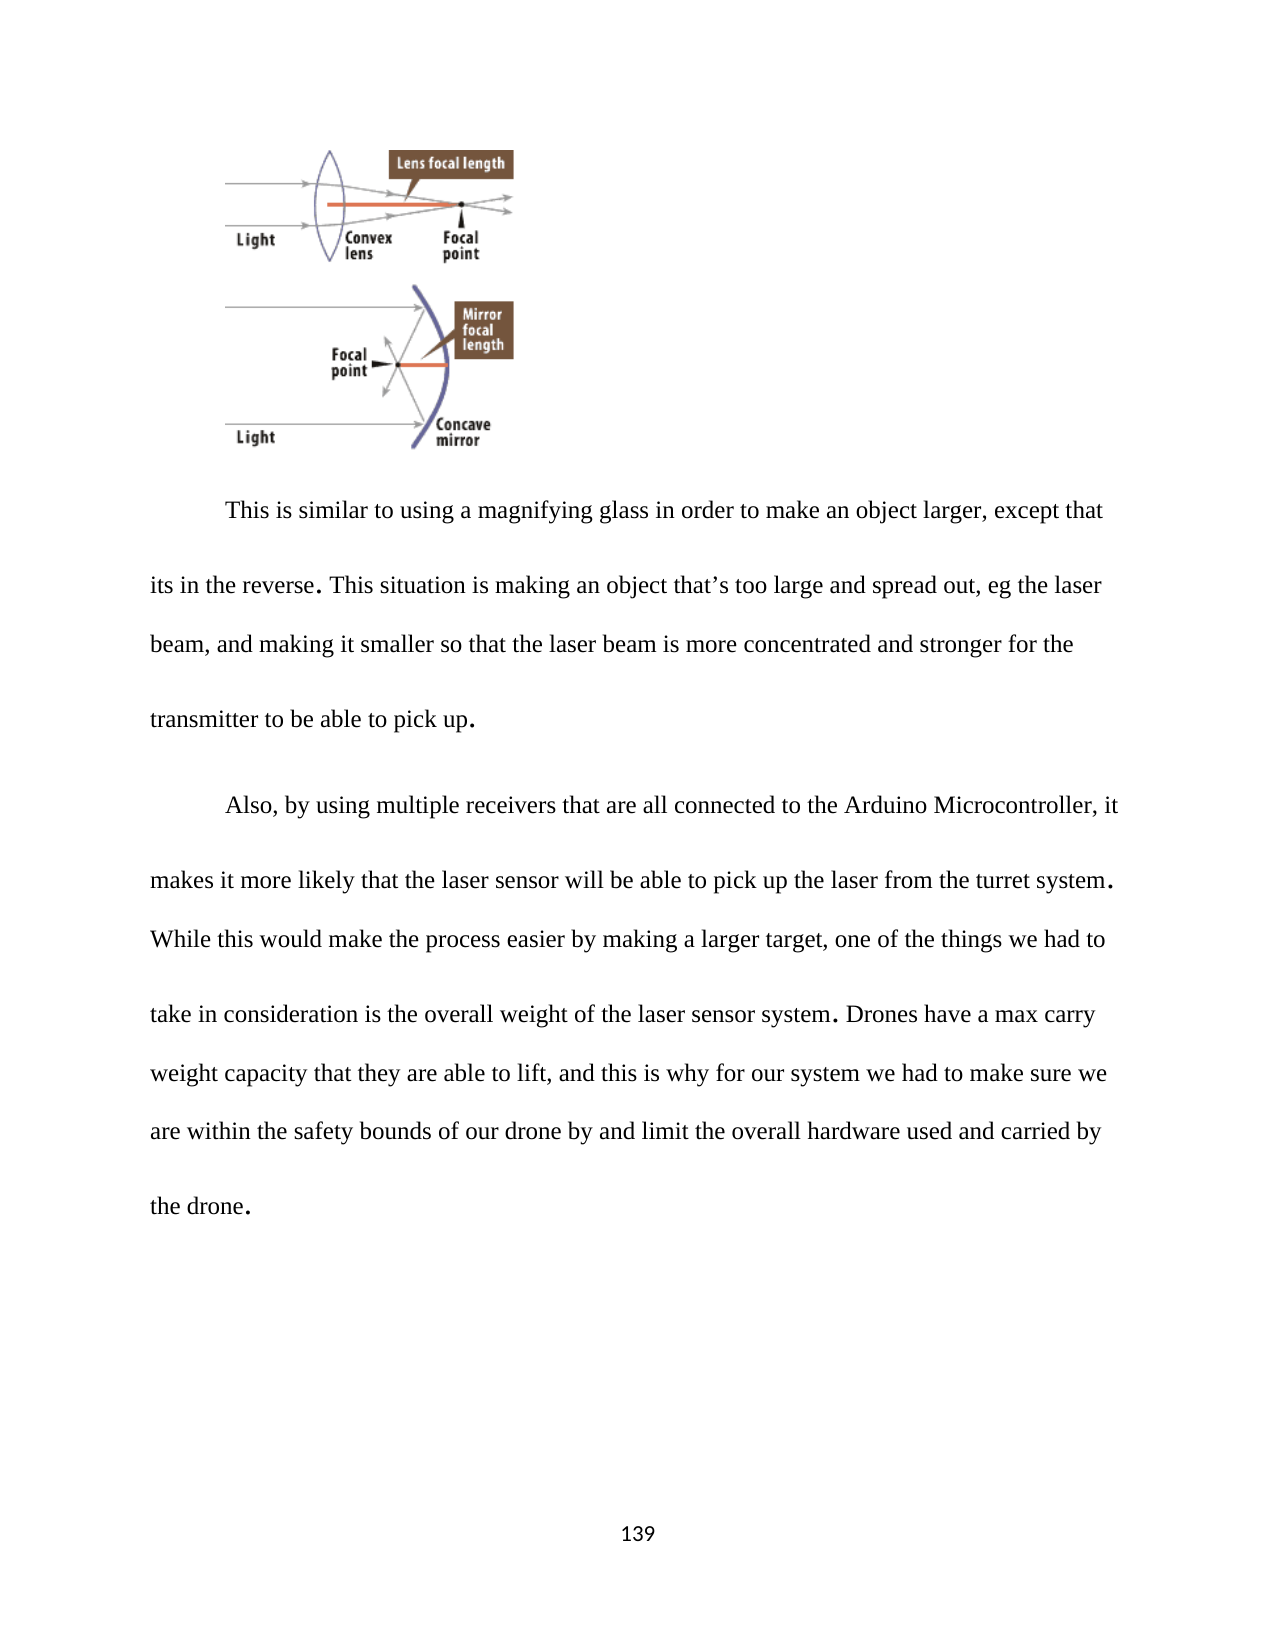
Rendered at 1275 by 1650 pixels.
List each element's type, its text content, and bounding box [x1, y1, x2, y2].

text This is similar to using a magnifying glass in order to make an object larger, except that its in the reverse. This situation is making an object that’s too large and spread out, eg the laser beam, and making it smaller so that the laser beam is more concentrated and stronger for the transmitter to be able to pick up. [150, 495, 1125, 735]
text Also, by using multiple receivers that are all connected to the Arduino Microcontroller, it makes it more likely that the laser sensor will be able to pick up the laser from the turret system. While this would make the process easier by making a larger target, one of the things we had to take in consideration is the overall weight of the laser sensor system. Drones have a max carry weight capacity that they are able to lift, and this is why for our system we had to make sure we are within the safety bounds of our drone by and limit the overall hardware used and carried by the drone. [150, 790, 1125, 1221]
picture [225, 150, 519, 450]
